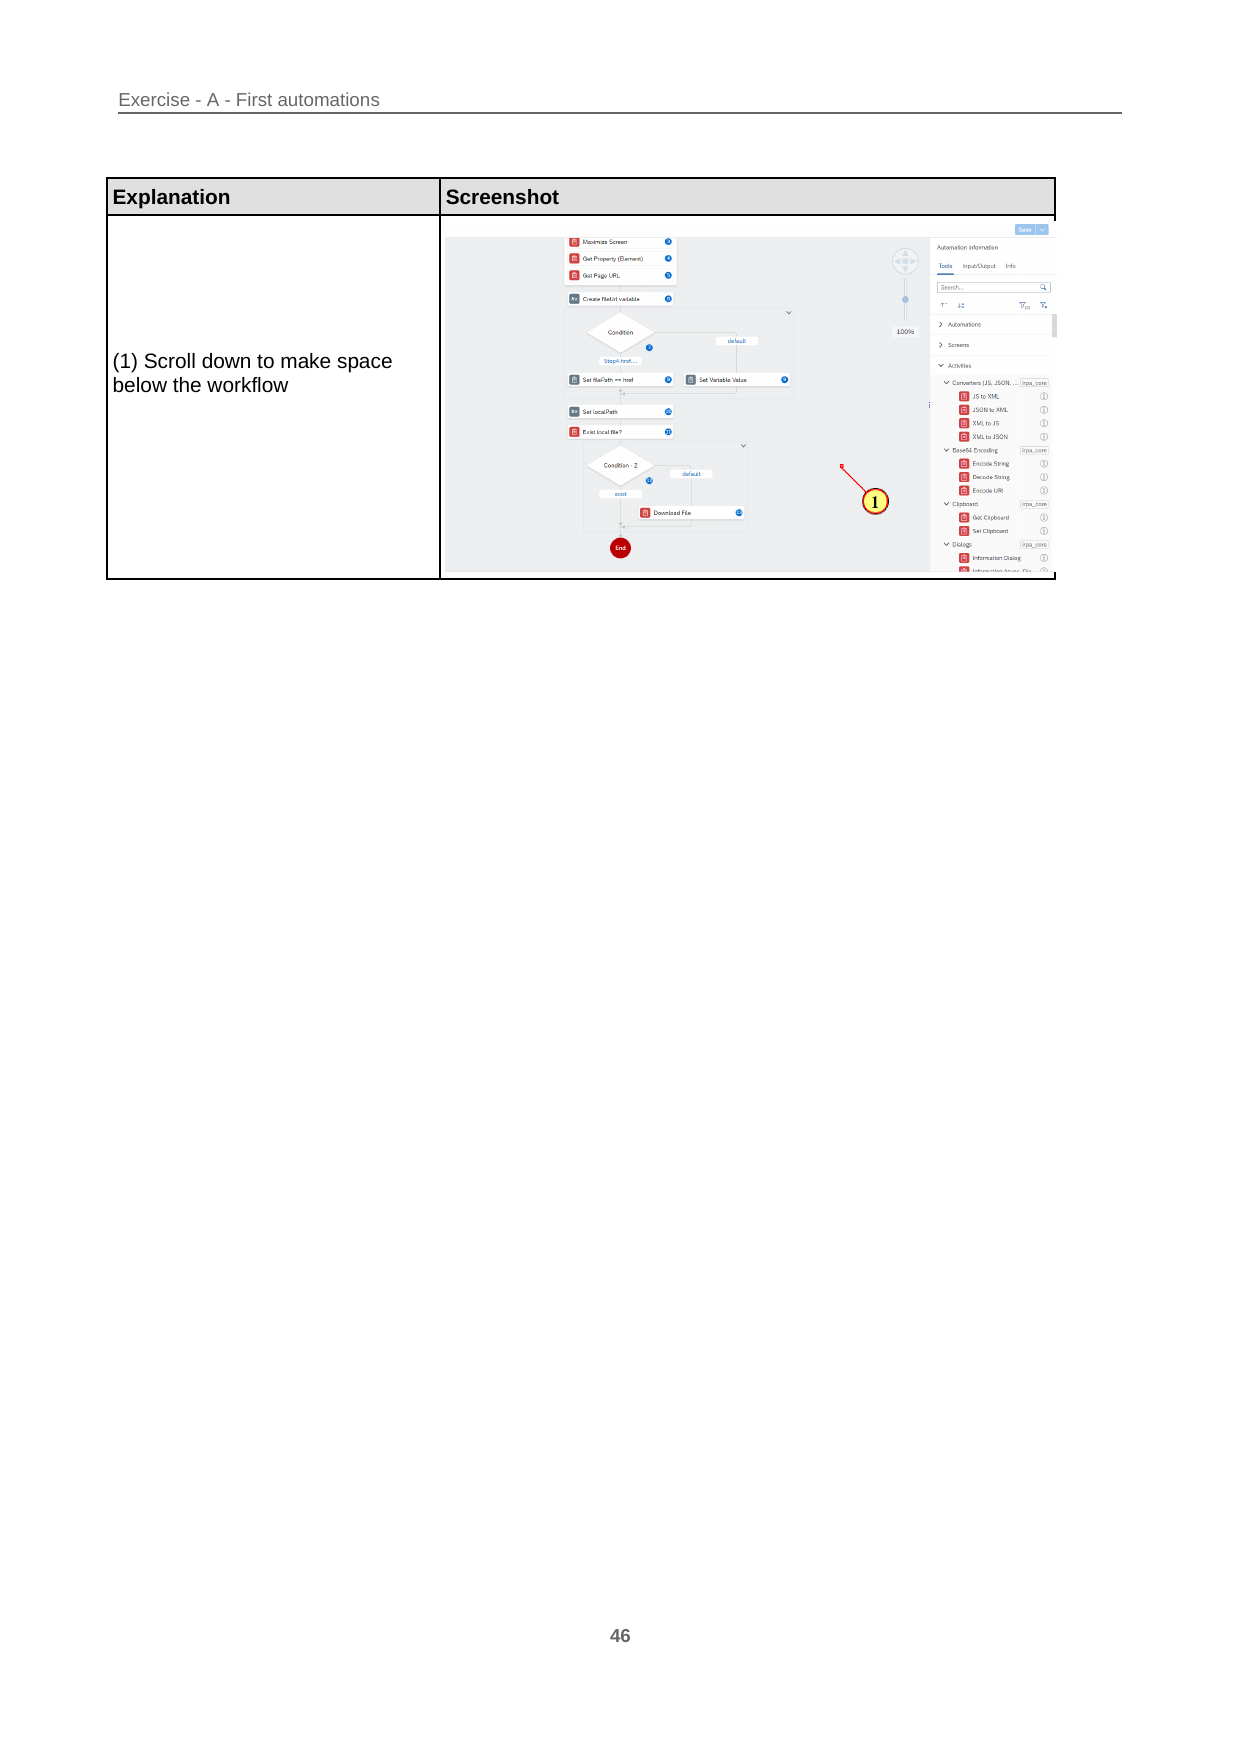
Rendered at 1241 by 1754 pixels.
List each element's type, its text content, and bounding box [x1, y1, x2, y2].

table_cell [441, 216, 1054, 577]
table_cell (1) Scroll down to make space below the workflow [108, 216, 439, 577]
table_header Explanation [108, 179, 439, 214]
picture [445, 221, 1057, 572]
table_header Screenshot [441, 179, 1054, 214]
